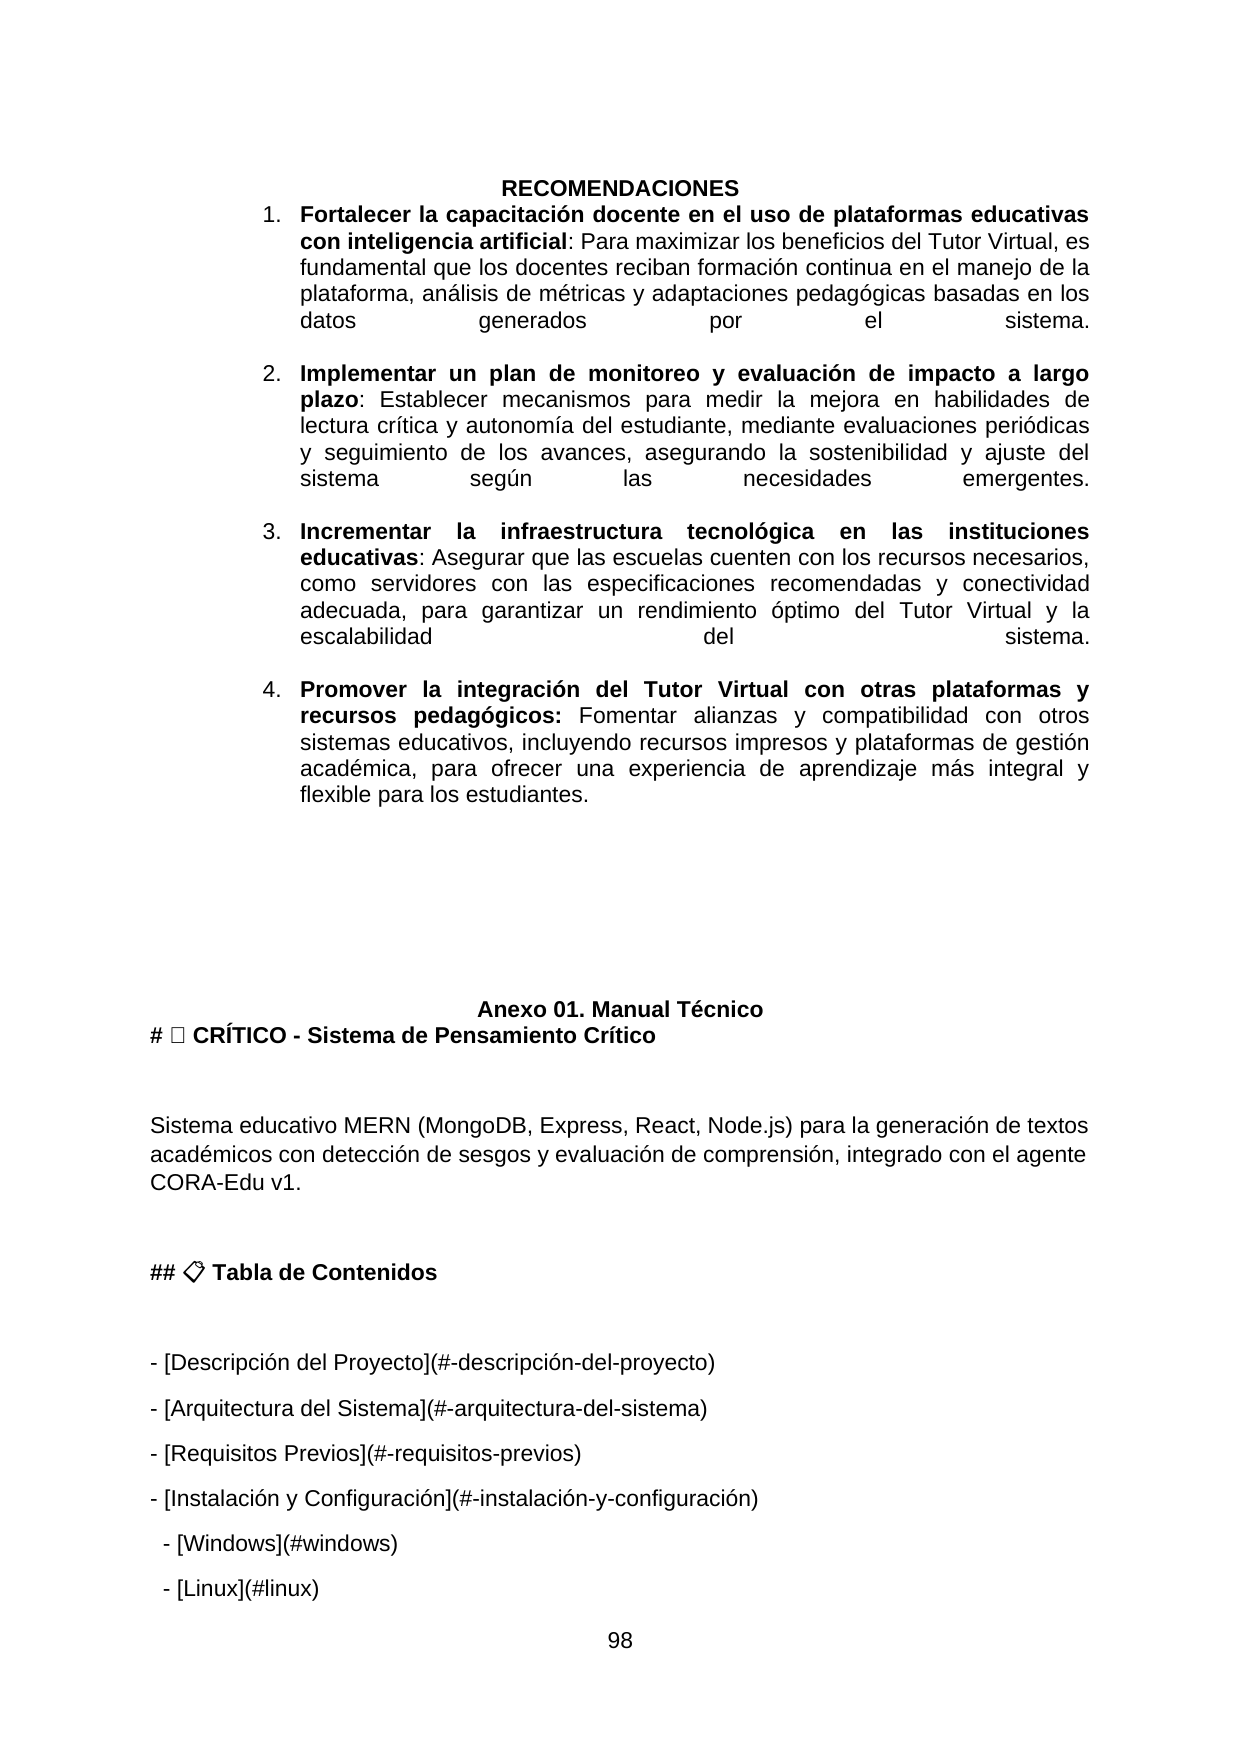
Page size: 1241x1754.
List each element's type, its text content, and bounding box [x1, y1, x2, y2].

list Promover la integración del Tutor Virtual con otras plataformas y recursos pedagógicos: Fomentar alianzas y compatibilidad con otros sistemas educativos, incluyendo recursos impresos y plataformas de gestión académica, para ofrecer una experiencia de aprendizaje más integral y flexible para los estudiantes. [262, 676, 1090, 807]
list Implementar un plan de monitoreo y evaluación de impacto a largo plazo: Establecer mecanismos para medir la mejora en habilidades de lectura crítica y autonomía del estudiante, mediante evaluaciones periódicas y seguimiento de los avances, asegurando la sostenibilidad y ajuste del sistema según las necesidades emergentes. [262, 359, 1090, 518]
text - [Descripción del Proyecto](#-descripción-del-proyecto) [150, 1349, 1090, 1376]
subtitle RECOMENDACIONES [150, 175, 1090, 201]
text ## 📋 Tabla de Contenidos [150, 1259, 1090, 1286]
text - [Windows](#windows) [150, 1530, 1090, 1556]
subtitle Anexo 01. Manual Técnico [150, 996, 1090, 1022]
text - [Requisitos Previos](#-requisitos-previos) [150, 1439, 1090, 1466]
list Incrementar la infraestructura tecnológica en las instituciones educativas: Asegurar que las escuelas cuenten con los recursos necesarios, como servidores con las especificaciones recomendadas y conectividad adecuada, para garantizar un rendimiento óptimo del Tutor Virtual y la escalabilidad del sistema. [262, 518, 1090, 676]
text - [Arquitectura del Sistema](#-arquitectura-del-sistema) [150, 1394, 1090, 1421]
text Sistema educativo MERN (MongoDB, Express, React, Node.js) para la generación de textos académicos con detección de sesgos y evaluación de comprensión, integrado con el agente CORA-Edu v1. [150, 1112, 1090, 1195]
list Fortalecer la capacitación docente en el uso de plataformas educativas con inteligencia artificial: Para maximizar los beneficios del Tutor Virtual, es fundamental que los docentes reciban formación continua en el manejo de la plataforma, análisis de métricas y adaptaciones pedagógicas basadas en los datos generados por el sistema. [262, 201, 1090, 359]
text - [Linux](#linux) [150, 1575, 1090, 1601]
text - [Instalación y Configuración](#-instalación-y-configuración) [150, 1485, 1090, 1511]
text # 🧠 CRÍTICO - Sistema de Pensamiento Crítico [150, 1022, 1090, 1048]
